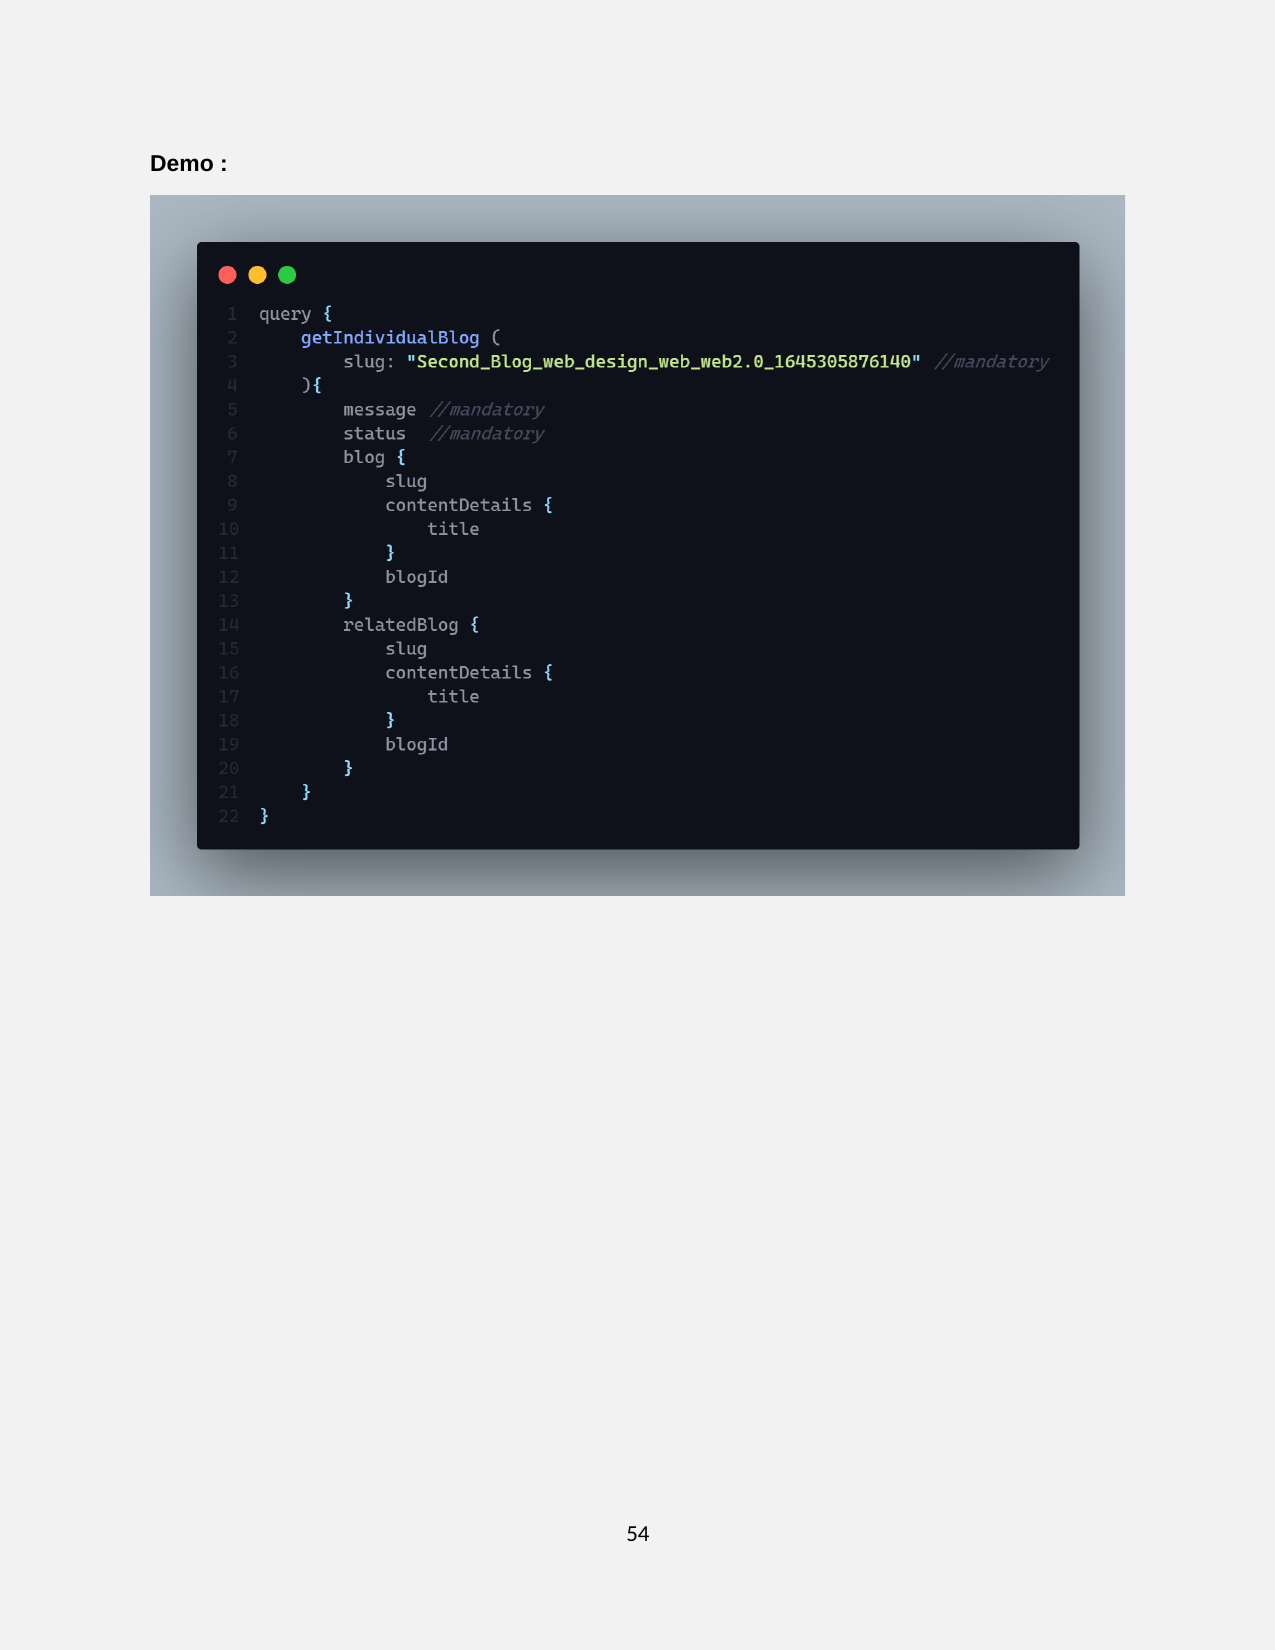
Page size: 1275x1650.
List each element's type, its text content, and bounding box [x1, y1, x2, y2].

picture [150, 195, 1125, 896]
text Demo : [150, 150, 1125, 176]
